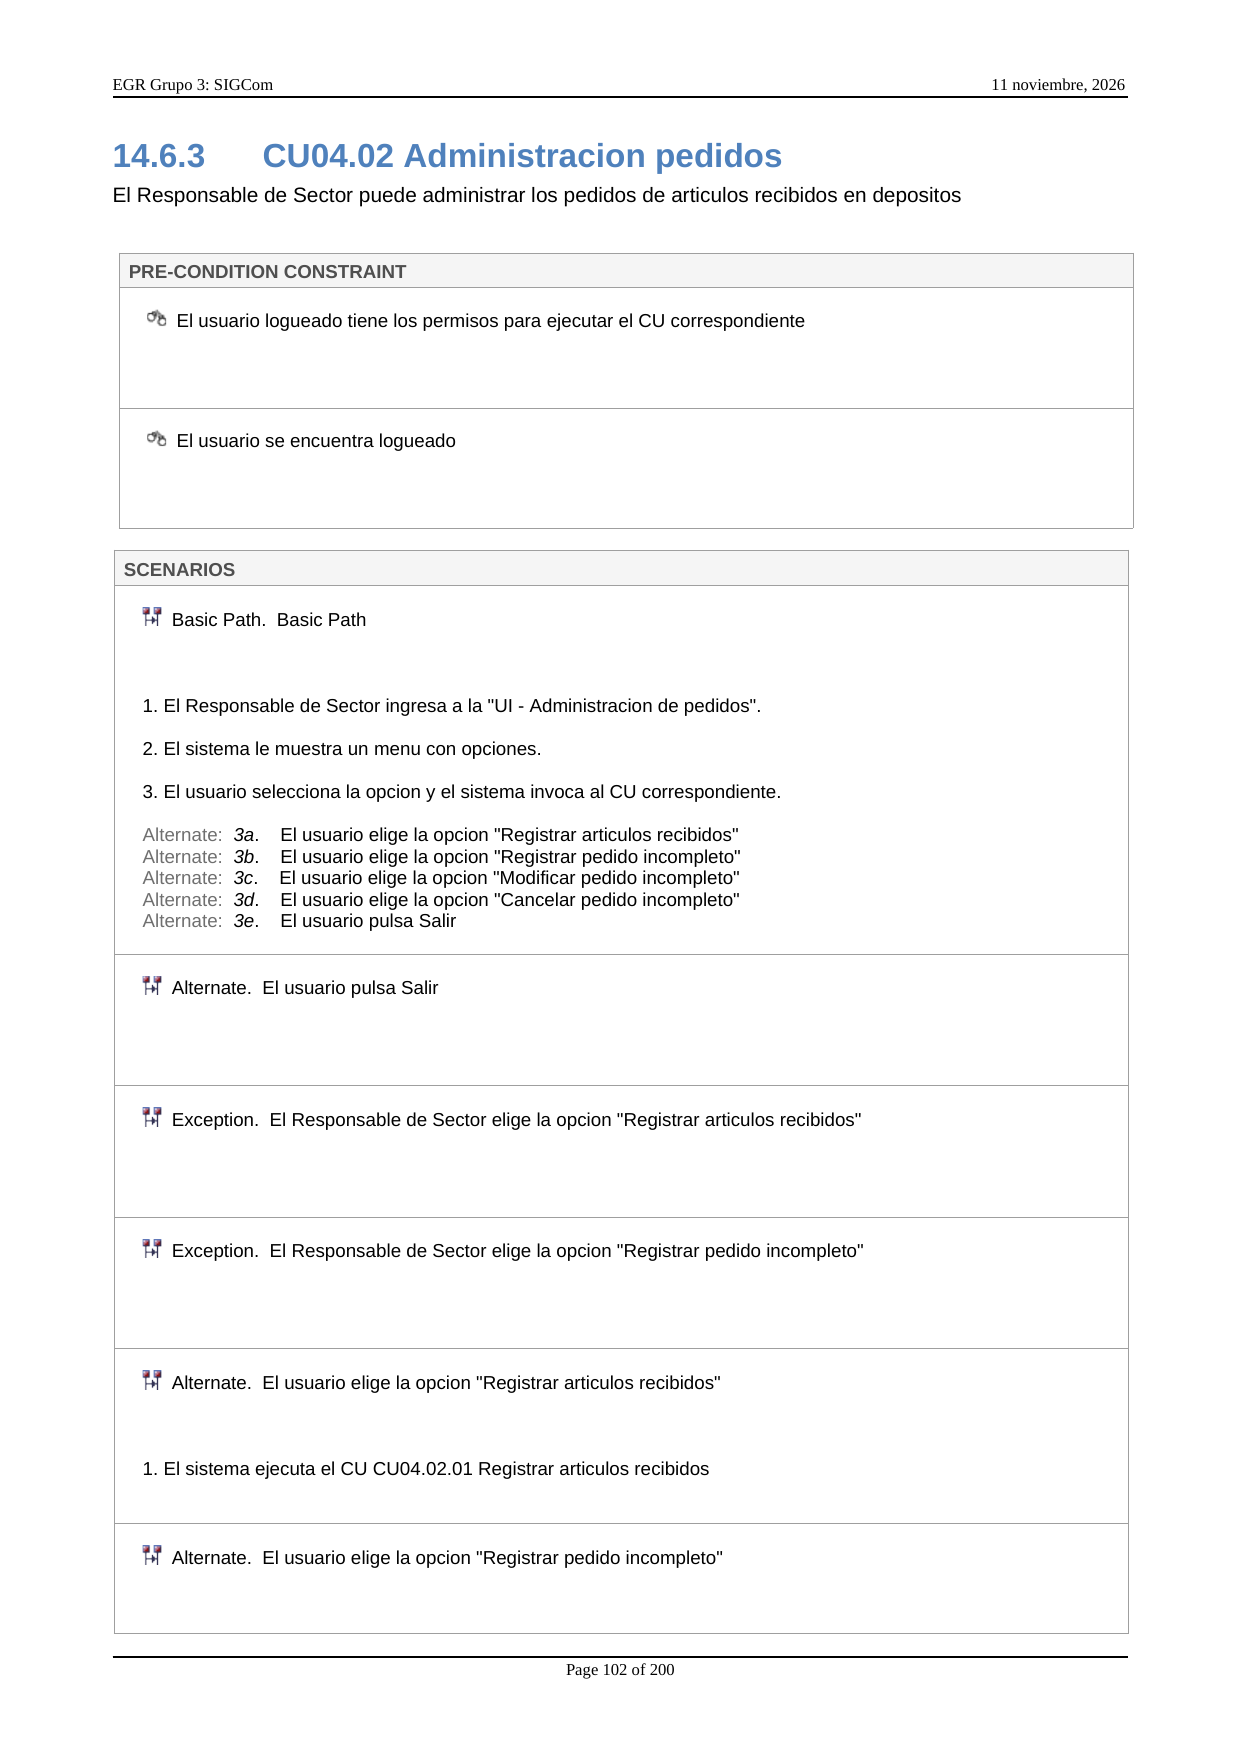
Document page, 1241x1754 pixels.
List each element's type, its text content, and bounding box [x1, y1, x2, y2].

table_cell Alternate. El usuario elige la opcion "Registrar articulos recibidos" 1. El sistema ejecuta el CU CU04.02.01 Registrar articulos recibidos [115, 1349, 1128, 1523]
picture [142, 1370, 162, 1390]
subtitle CU04.02 Administracion pedidos [112, 136, 1128, 175]
table_header PRE-CONDITION CONSTRAINT [120, 254, 1133, 287]
text El Responsable de Sector puede administrar los pedidos de articulos recibidos en depositos [112, 183, 1128, 207]
table_cell Exception. El Responsable de Sector elige la opcion "Registrar pedido incompleto" [115, 1218, 1128, 1348]
picture [142, 1545, 162, 1565]
picture [147, 429, 167, 448]
table_cell Basic Path. Basic Path 1. El Responsable de Sector ingresa a la "UI - Administracion de pedidos". 2. El sistema le muestra un menu con opciones. 3. El usuario selecciona la opcion y el sistema invoca al CU correspondiente. Alternate: 3a. El usuario elige la opcion "Registrar articulos recibidos" Alternate: 3b. El usuario elige la opcion "Registrar pedido incompleto" Alternate: 3c. El usuario elige la opcion "Modificar pedido incompleto" Alternate: 3d. El usuario elige la opcion "Cancelar pedido incompleto" Alternate: 3e. El usuario pulsa Salir [115, 586, 1128, 953]
table_cell Alternate. El usuario pulsa Salir [115, 955, 1128, 1085]
picture [142, 976, 162, 995]
table_cell El usuario logueado tiene los permisos para ejecutar el CU correspondiente [120, 288, 1133, 407]
table_header SCENARIOS [115, 551, 1128, 585]
picture [142, 1107, 162, 1127]
picture [147, 308, 167, 328]
picture [142, 607, 162, 626]
picture [142, 1239, 162, 1258]
table_cell El usuario se encuentra logueado [120, 409, 1133, 528]
table_cell Exception. El Responsable de Sector elige la opcion "Registrar articulos recibidos" [115, 1086, 1128, 1217]
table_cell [115, 1524, 1128, 1633]
